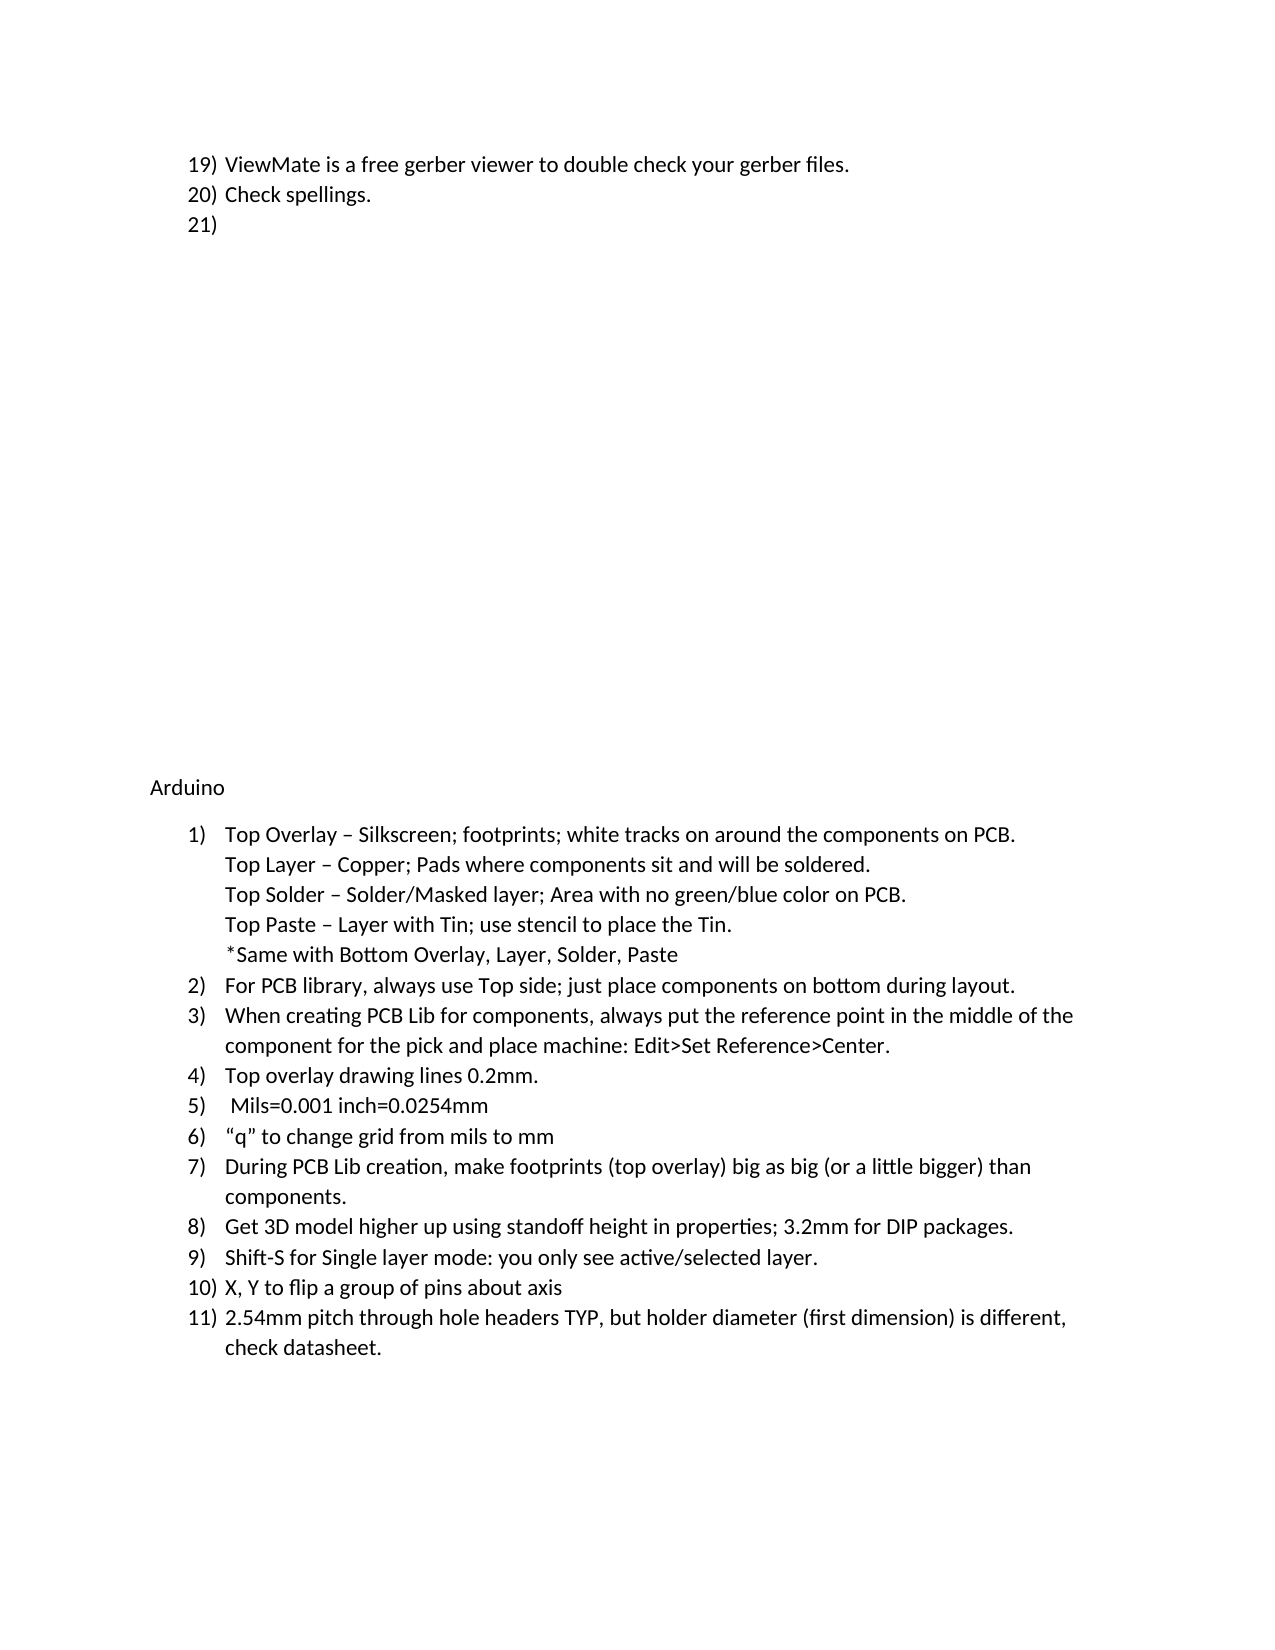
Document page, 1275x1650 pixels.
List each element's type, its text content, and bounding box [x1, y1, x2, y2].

list X, Y to flip a group of pins about axis [187, 1273, 1125, 1301]
list 2.54mm pitch through hole headers TYP, but holder diameter (first dimension) is different, check datasheet. [187, 1303, 1125, 1361]
text Arduino [150, 773, 1125, 801]
list Top Overlay – Silkscreen; footprints; white tracks on around the components on PCB. [187, 820, 1125, 848]
list ViewMate is a free gerber viewer to double check your gerber files. [187, 150, 1125, 178]
list Top Layer – Copper; Pads where components sit and will be soldered. [225, 850, 1125, 878]
list Top overlay drawing lines 0.2mm. [187, 1061, 1125, 1089]
list Top Paste – Layer with Tin; use stencil to place the Tin. [225, 910, 1125, 938]
list Mils=0.001 inch=0.0254mm [187, 1092, 1125, 1120]
list Shift-S for Single layer mode: you only see active/selected layer. [187, 1243, 1125, 1271]
list Top Solder – Solder/Masked layer; Area with no green/blue color on PCB. [225, 880, 1125, 908]
list During PCB Lib creation, make footprints (top overlay) big as big (or a little bigger) than components. [187, 1152, 1125, 1210]
list Get 3D model higher up using standoff height in properties; 3.2mm for DIP packages. [187, 1212, 1125, 1241]
list For PCB library, always use Top side; just place components on bottom during layout. [187, 971, 1125, 999]
list “q” to change grid from mils to mm [187, 1122, 1125, 1150]
list Check spellings. [187, 180, 1125, 208]
list *Same with Bottom Overlay, Layer, Solder, Paste [225, 941, 1125, 969]
list When creating PCB Lib for components, always put the reference point in the middle of the component for the pick and place machine: Edit>Set Reference>Center. [187, 1001, 1125, 1059]
